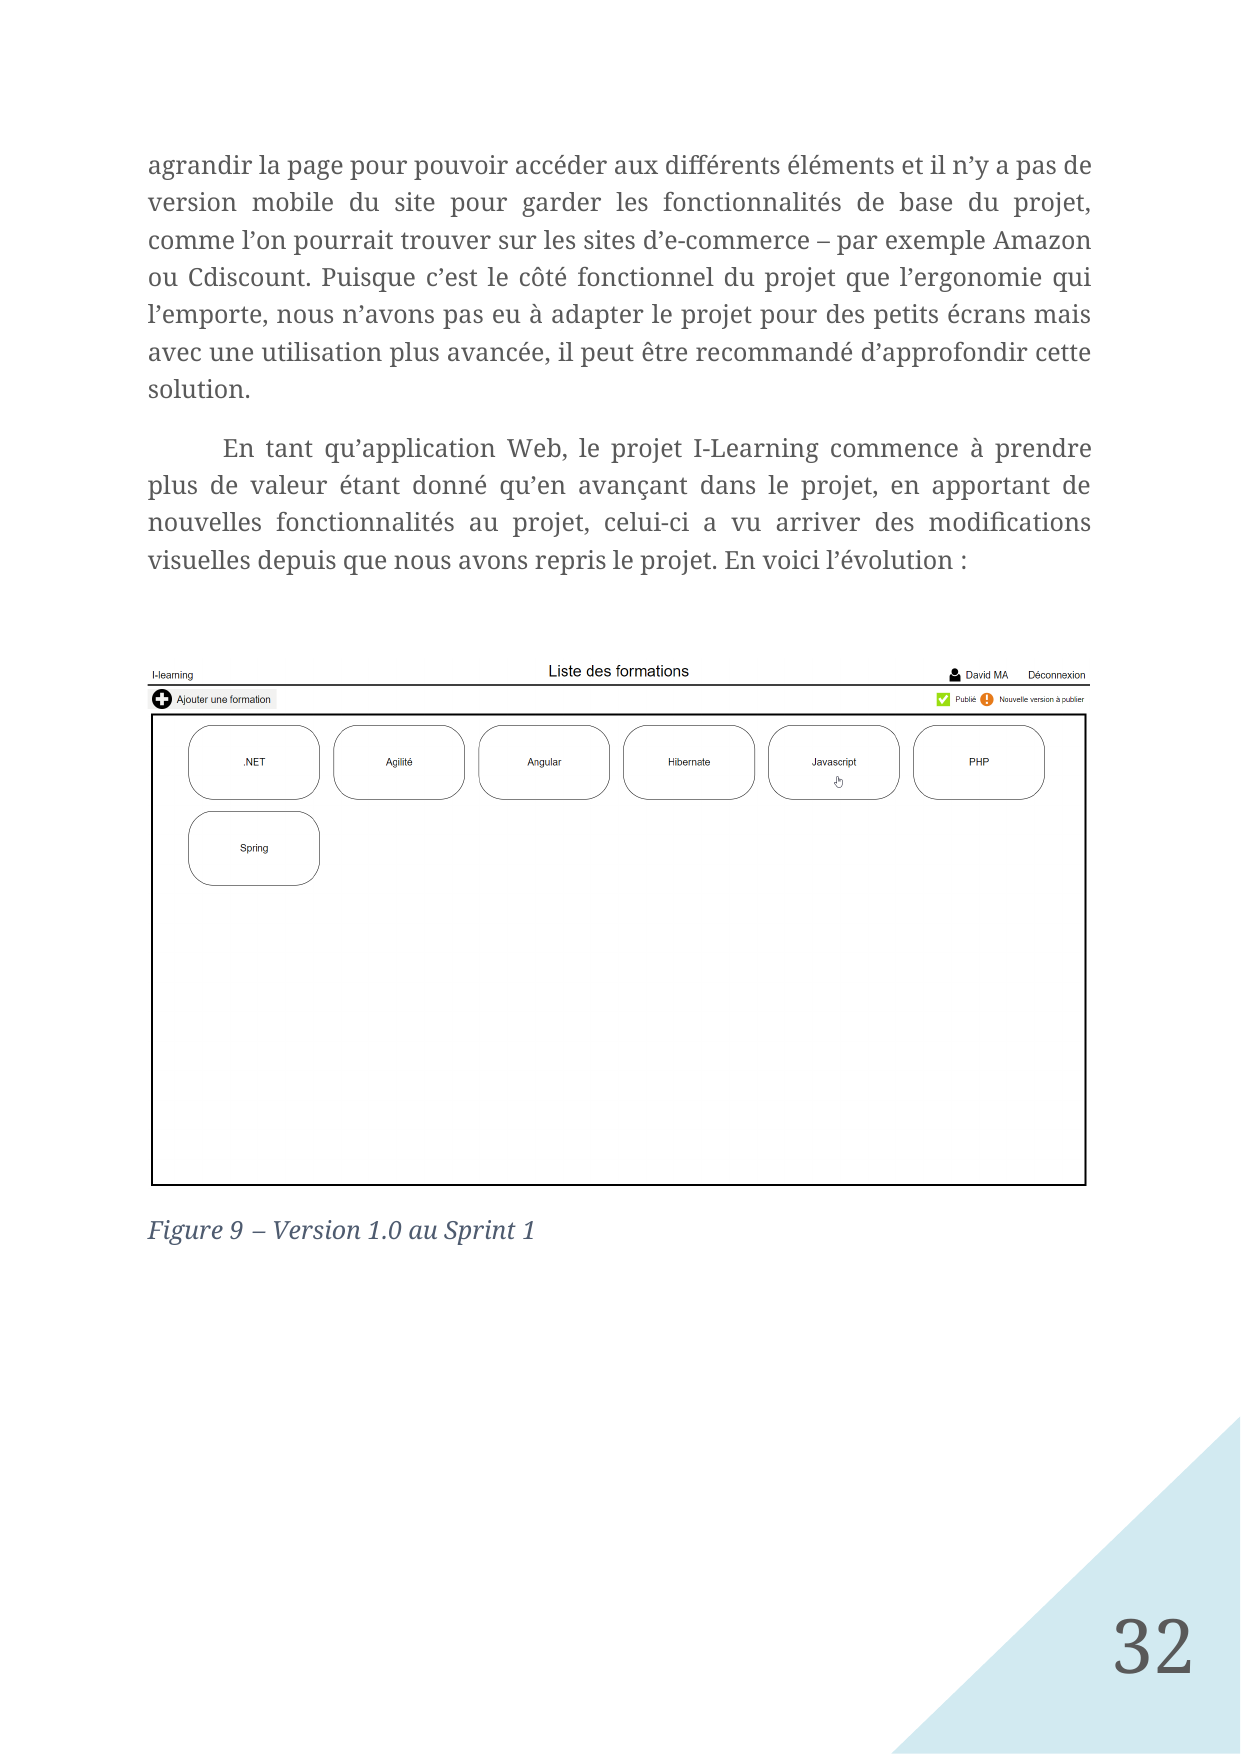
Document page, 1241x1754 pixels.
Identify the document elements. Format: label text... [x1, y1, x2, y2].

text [148, 148, 1093, 406]
picture [147, 658, 1090, 1189]
text En tant qu’application Web, le projet I-Learning commence à prendre plus de valeur étant donné qu’en avançant dans le projet, en apportant de nouvelles fonctionnalités au projet, celui-ci a vu arriver des modifications visuelles depuis que nous avons repris le projet. En voici l’évolution : [148, 430, 1093, 576]
text Figure 9 – Version 1.0 au Sprint 1 [148, 1213, 1093, 1247]
